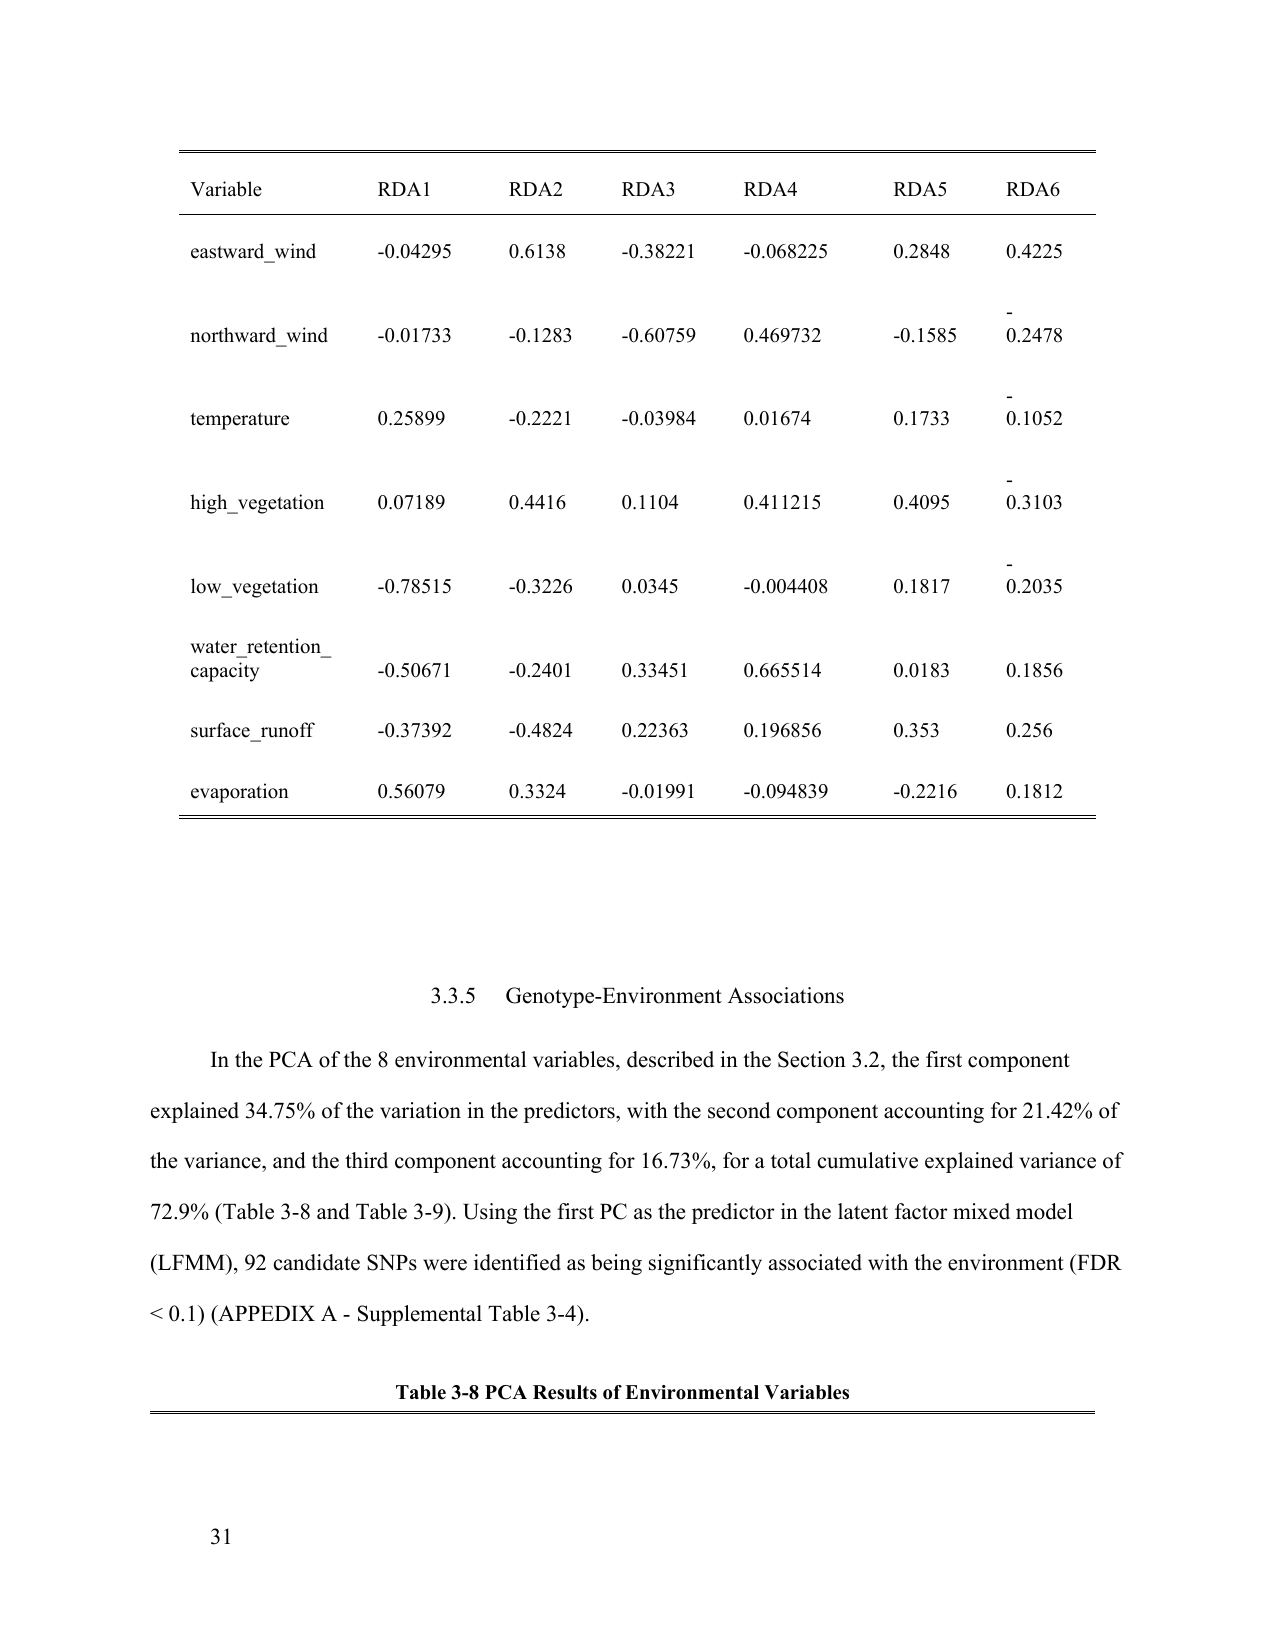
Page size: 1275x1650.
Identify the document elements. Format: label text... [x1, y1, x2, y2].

table_cell -0.60759 [610, 275, 732, 359]
table_cell 0.2848 [882, 215, 994, 275]
text In the PCA of the 8 environmental variables, described in the Section 3.2, the first component explained 34.75% of the variation in the predictors, with the second component accounting for 21.42% of the variance, and the third component accounting for 16.73%, for a total cumulative explained variance of 72.9% (Table 3-8 and Table 3-9). Using the first PC as the predictor in the latent factor mixed model (LFMM), 92 candidate SNPs were identified as being significantly associated with the environment (FDR < 0.1) (APPEDIX A - Supplemental Table 3-4). [150, 1047, 1125, 1326]
table_cell -0.78515 [366, 527, 497, 610]
table_cell RDA6 [995, 153, 1096, 214]
table_cell 0.07189 [366, 443, 497, 527]
table_cell -0.4824 [498, 694, 610, 755]
table_cell 0.6138 [498, 215, 610, 275]
table_cell 0.25899 [366, 359, 497, 443]
table_cell RDA3 [610, 153, 732, 214]
table_cell 0.1812 [995, 755, 1096, 815]
table_cell RDA5 [882, 153, 994, 214]
table_cell low_vegetation [179, 527, 366, 610]
table_cell -0.004408 [732, 527, 882, 610]
table_cell -0.2216 [882, 755, 994, 815]
table_cell 0.3324 [498, 755, 610, 815]
table_cell 0.665514 [732, 610, 882, 694]
table_cell 0.0345 [610, 527, 732, 610]
table_cell 0.4416 [498, 443, 610, 527]
table_cell 0.4095 [882, 443, 994, 527]
table_cell 0.196856 [732, 694, 882, 755]
table_cell eastward_wind [179, 215, 366, 275]
table_header Table 3-8 PCA Results of Environmental Variables [150, 1375, 1095, 1411]
table_cell surface_runoff [179, 694, 366, 755]
table_cell 0.1856 [995, 610, 1096, 694]
subtitle Genotype-Environment Associations [150, 983, 1125, 1009]
table_cell 0.1817 [882, 527, 994, 610]
table_cell -0.37392 [366, 694, 497, 755]
table_cell -0.04295 [366, 215, 497, 275]
table_cell 0.411215 [732, 443, 882, 527]
table_cell 0.256 [995, 694, 1096, 755]
table_cell RDA1 [366, 153, 497, 214]
table_cell 0.4225 [995, 215, 1096, 275]
table_cell -0.2478 [995, 275, 1096, 359]
table_cell -0.1283 [498, 275, 610, 359]
table_cell 0.0183 [882, 610, 994, 694]
table_cell 0.469732 [732, 275, 882, 359]
table_cell -0.2221 [498, 359, 610, 443]
table_cell 0.33451 [610, 610, 732, 694]
table_cell -0.01733 [366, 275, 497, 359]
table_cell 0.56079 [366, 755, 497, 815]
table_cell -0.2401 [498, 610, 610, 694]
table_cell -0.3226 [498, 527, 610, 610]
table_cell temperature [179, 359, 366, 443]
table_cell -0.094839 [732, 755, 882, 815]
table_cell -0.01991 [610, 755, 732, 815]
table_cell -0.50671 [366, 610, 497, 694]
table_cell 0.353 [882, 694, 994, 755]
table_cell water_retention_capacity [179, 610, 366, 694]
table_cell Variable [179, 153, 366, 214]
table_cell 0.1104 [610, 443, 732, 527]
table_cell -0.068225 [732, 215, 882, 275]
table_cell -0.3103 [995, 443, 1096, 527]
table_cell high_vegetation [179, 443, 366, 527]
table_cell 0.01674 [732, 359, 882, 443]
table_cell -0.38221 [610, 215, 732, 275]
table_cell -0.2035 [995, 527, 1096, 610]
table_cell RDA4 [732, 153, 882, 214]
table_cell -0.1585 [882, 275, 994, 359]
table_cell -0.03984 [610, 359, 732, 443]
table_cell RDA2 [498, 153, 610, 214]
table_cell 0.22363 [610, 694, 732, 755]
table_cell evaporation [179, 755, 366, 815]
table_cell 0.1733 [882, 359, 994, 443]
table_cell -0.1052 [995, 359, 1096, 443]
table_cell northward_wind [179, 275, 366, 359]
